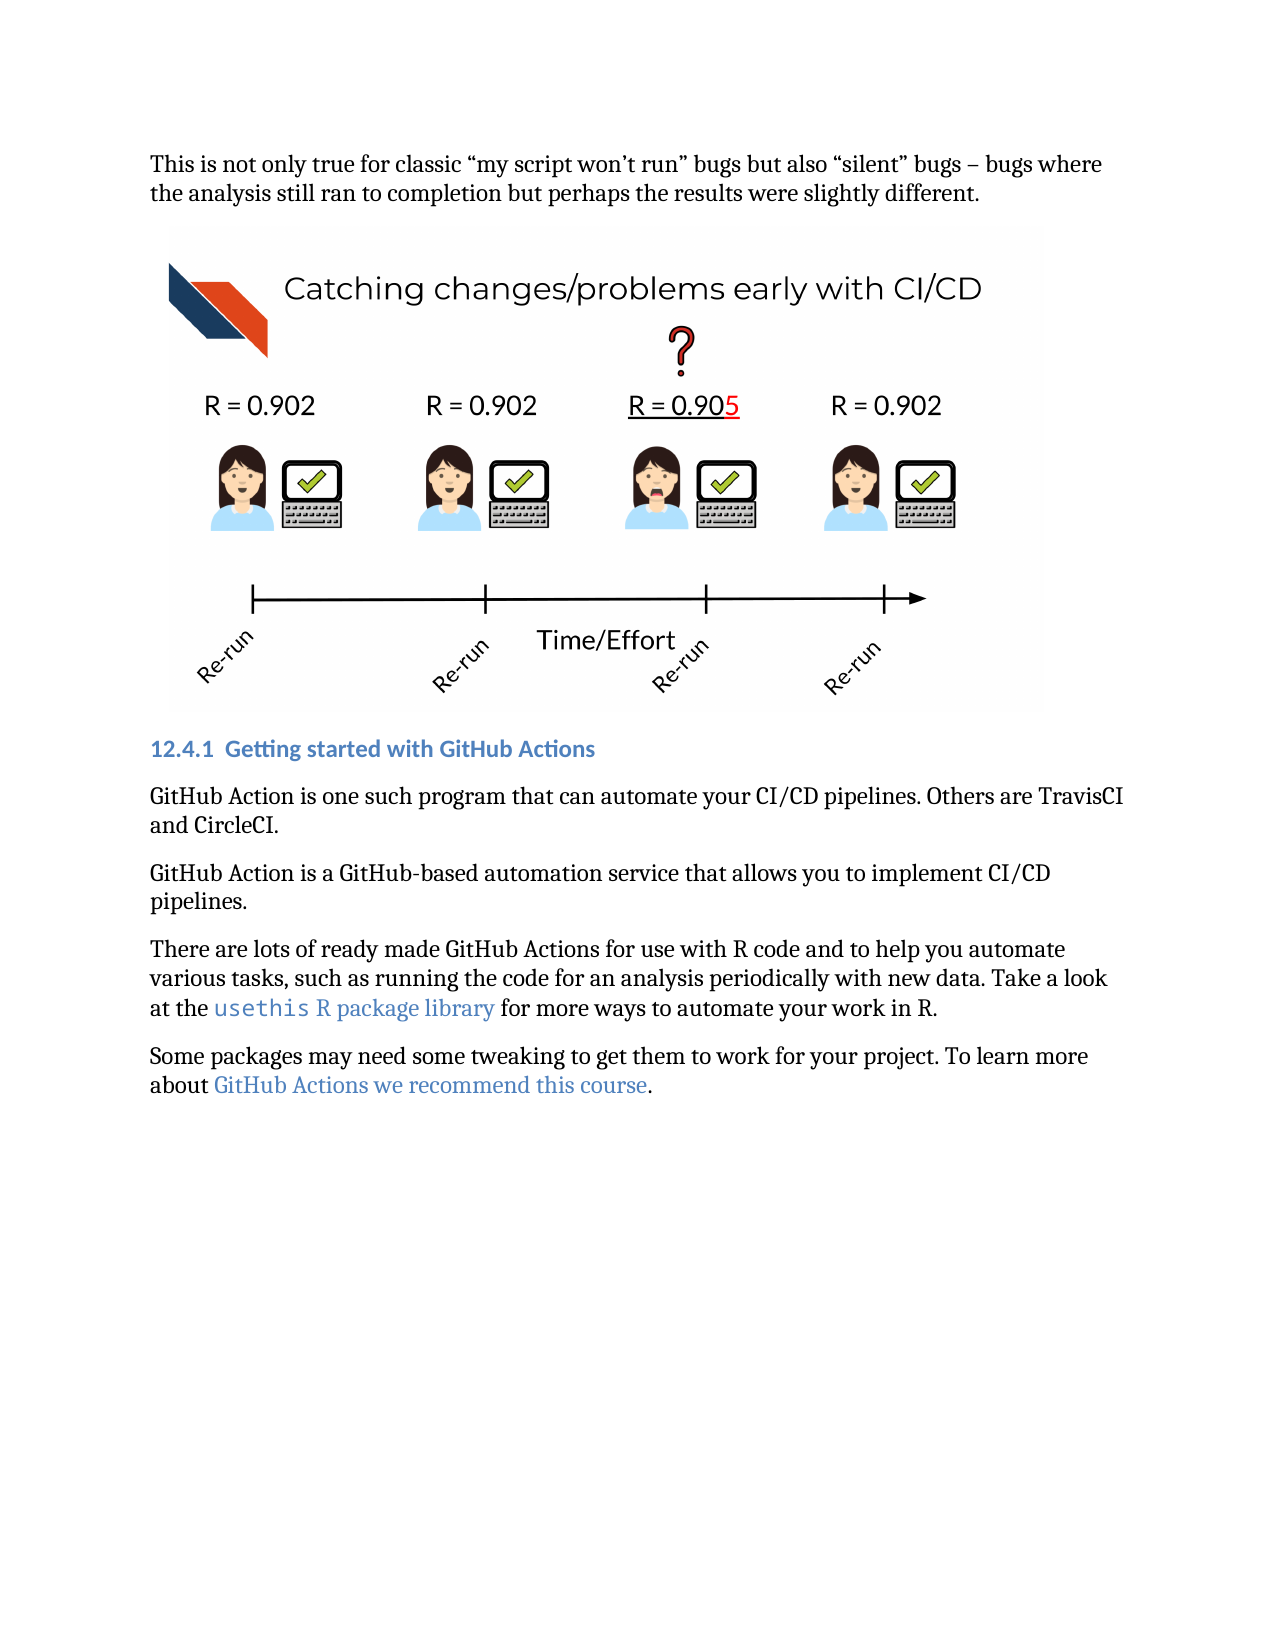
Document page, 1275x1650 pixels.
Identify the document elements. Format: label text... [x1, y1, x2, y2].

subtitle 12.4.1 Getting started with GitHub Actions [150, 733, 1125, 763]
picture [168, 226, 1044, 712]
text GitHub Action is one such program that can automate your CI/CD pipelines. Others are TravisCI and CircleCI. [150, 782, 1125, 840]
text GitHub Action is a GitHub-based automation service that allows you to implement CI/CD pipelines. [150, 858, 1125, 916]
text There are lots of ready made GitHub Actions for use with R code and to help you automate various tasks, such as running the code for an analysis periodically with new data. Take a look at the usethis R package library for more ways to automate your work in R. [150, 935, 1125, 1023]
text This is not only true for classic “my script won’t run” bugs but also “silent” bugs – bugs where the analysis still ran to completion but perhaps the results were slightly different. [150, 150, 1125, 207]
text Some packages may need some tweaking to get them to work for your project. To learn more about GitHub Actions we recommend this course. [150, 1042, 1125, 1100]
